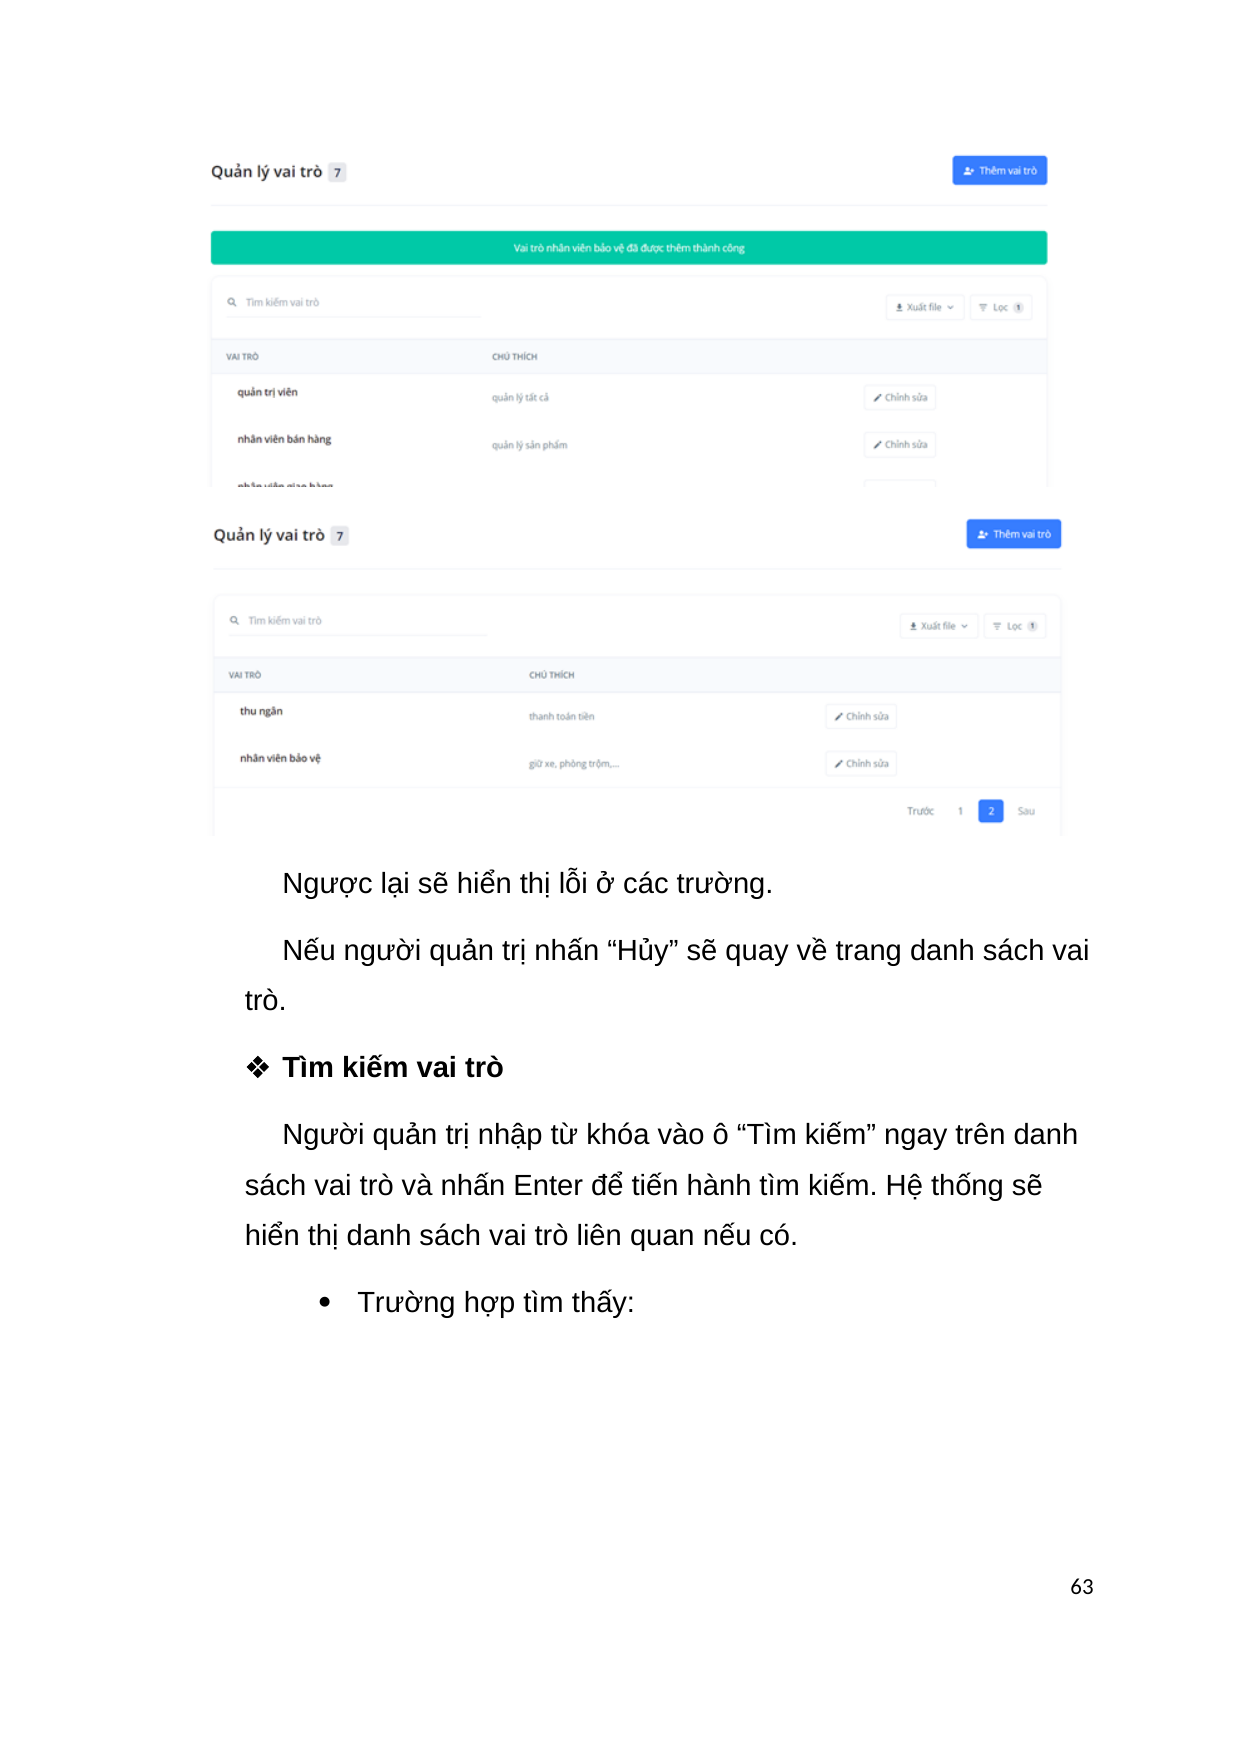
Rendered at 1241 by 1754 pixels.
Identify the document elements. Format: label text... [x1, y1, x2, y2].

text Người quản trị nhập từ khóa vào ô “Tìm kiếm” ngay trên danh sách vai trò và nhấn Enter để tiến hành tìm kiếm. Hệ thống sẽ hiển thị danh sách vai trò liên quan nếu có. [244, 1117, 1093, 1251]
list Ngược lại sẽ hiển thị lỗi ở các trường. [244, 866, 1093, 899]
list Nếu người quản trị nhấn “Hủy” sẽ quay về trang danh sách vai trò. [244, 933, 1093, 1017]
list Trường hợp tìm thấy: [319, 1285, 1093, 1319]
picture [207, 517, 1075, 836]
list Tìm kiếm vai trò [244, 1050, 1093, 1084]
picture [207, 147, 1059, 487]
